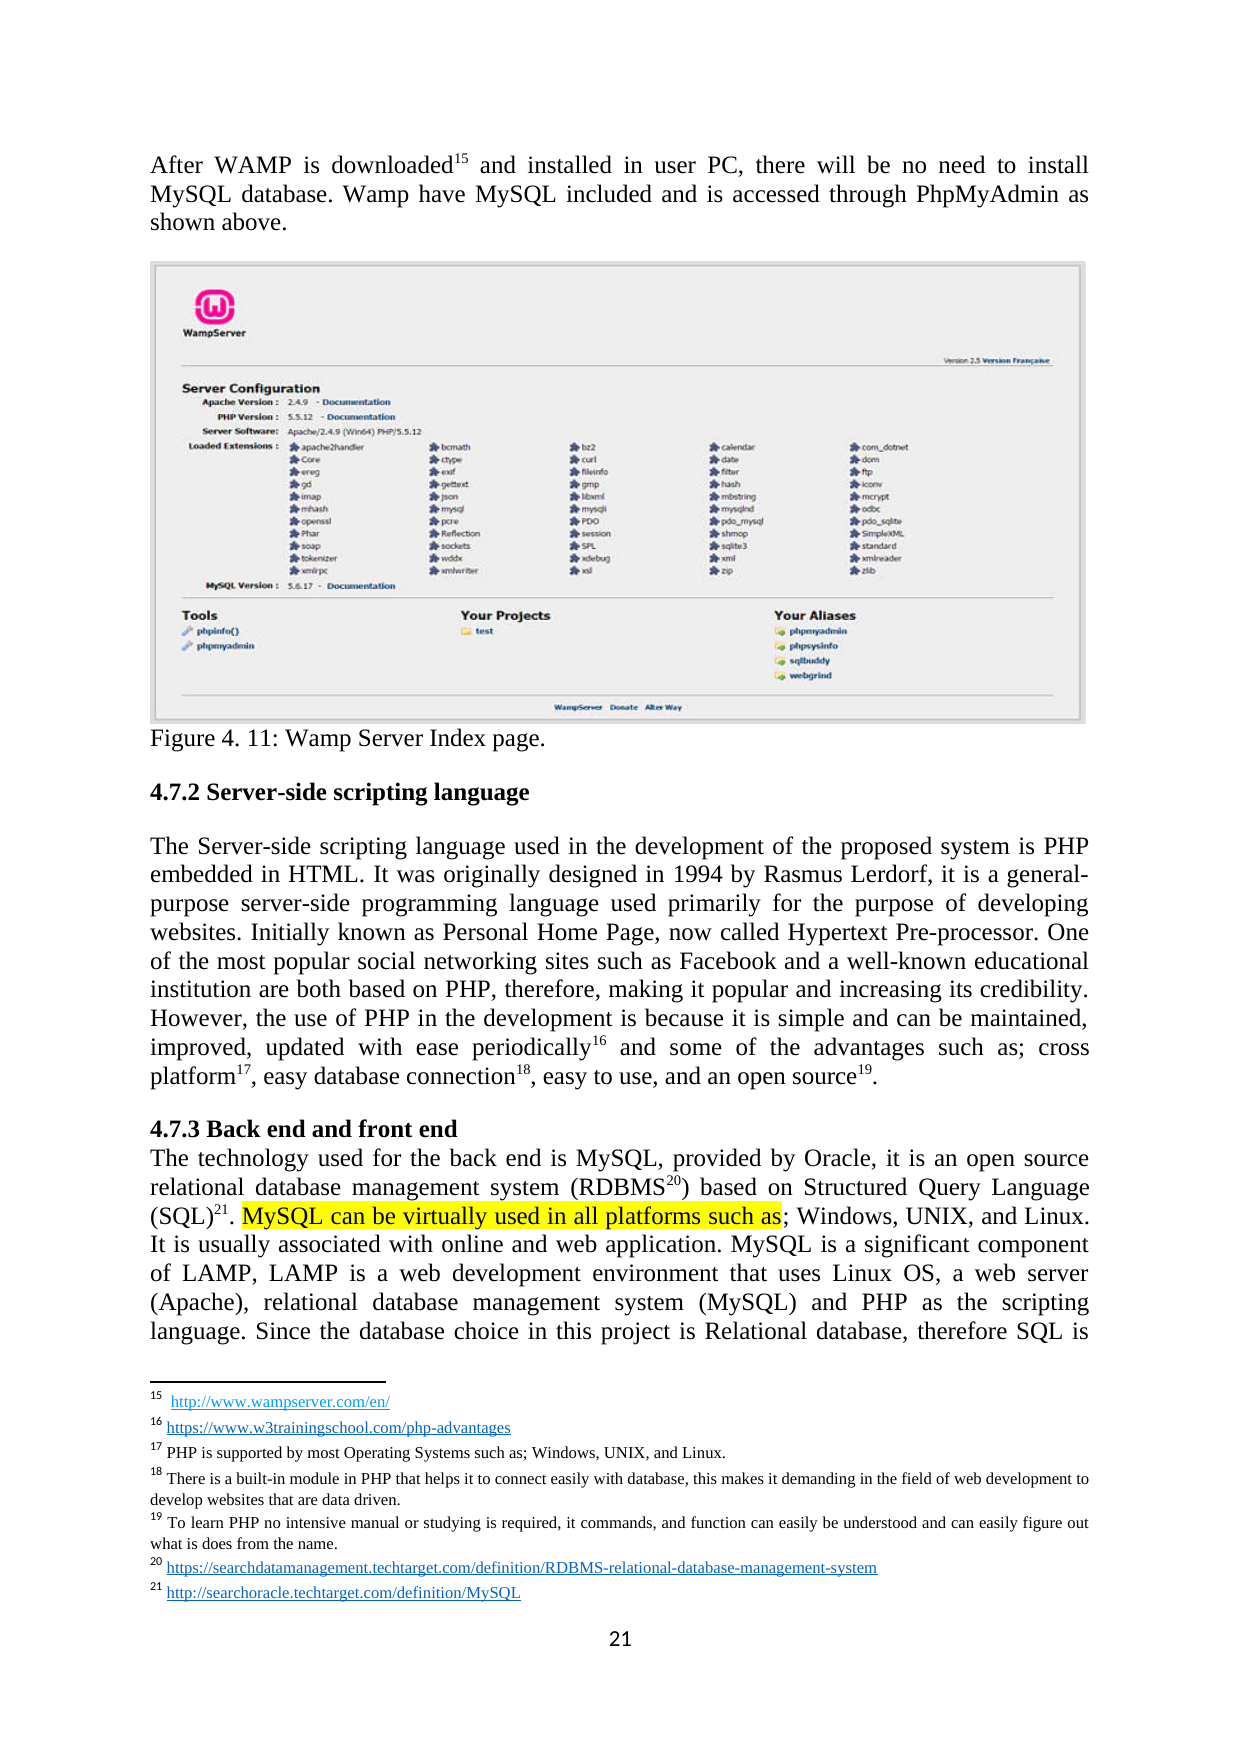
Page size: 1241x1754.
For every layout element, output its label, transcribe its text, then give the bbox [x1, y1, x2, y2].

subtitle 4.7.2 Server-side scripting language [150, 777, 1090, 806]
subtitle 4.7.3 Back end and front end [150, 1114, 1090, 1143]
text Figure 4. 11: Wamp Server Index page. [150, 723, 1090, 752]
picture [150, 261, 1086, 724]
text After WAMP is downloaded and installed in user PC, there will be no need to install MySQL database. Wamp have MySQL included and is accessed through PhpMyAdmin as shown above. [150, 150, 1090, 236]
text The Server-side scripting language used in the development of the proposed system is PHP embedded in HTML. It was originally designed in 1994 by Rasmus Lerdorf, it is a general-purpose server-side programming language used primarily for the purpose of developing websites. Initially known as Personal Home Page, now called Hypertext Pre-processor. One of the most popular social networking sites such as Facebook and a well-known educational institution are both based on PHP, therefore, making it popular and increasing its credibility. However, the use of PHP in the development is because it is simple and can be maintained, improved, updated with ease periodically and some of the advantages such as; cross platform, easy database connection, easy to use, and an open source. [150, 831, 1090, 1089]
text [150, 1143, 1090, 1344]
